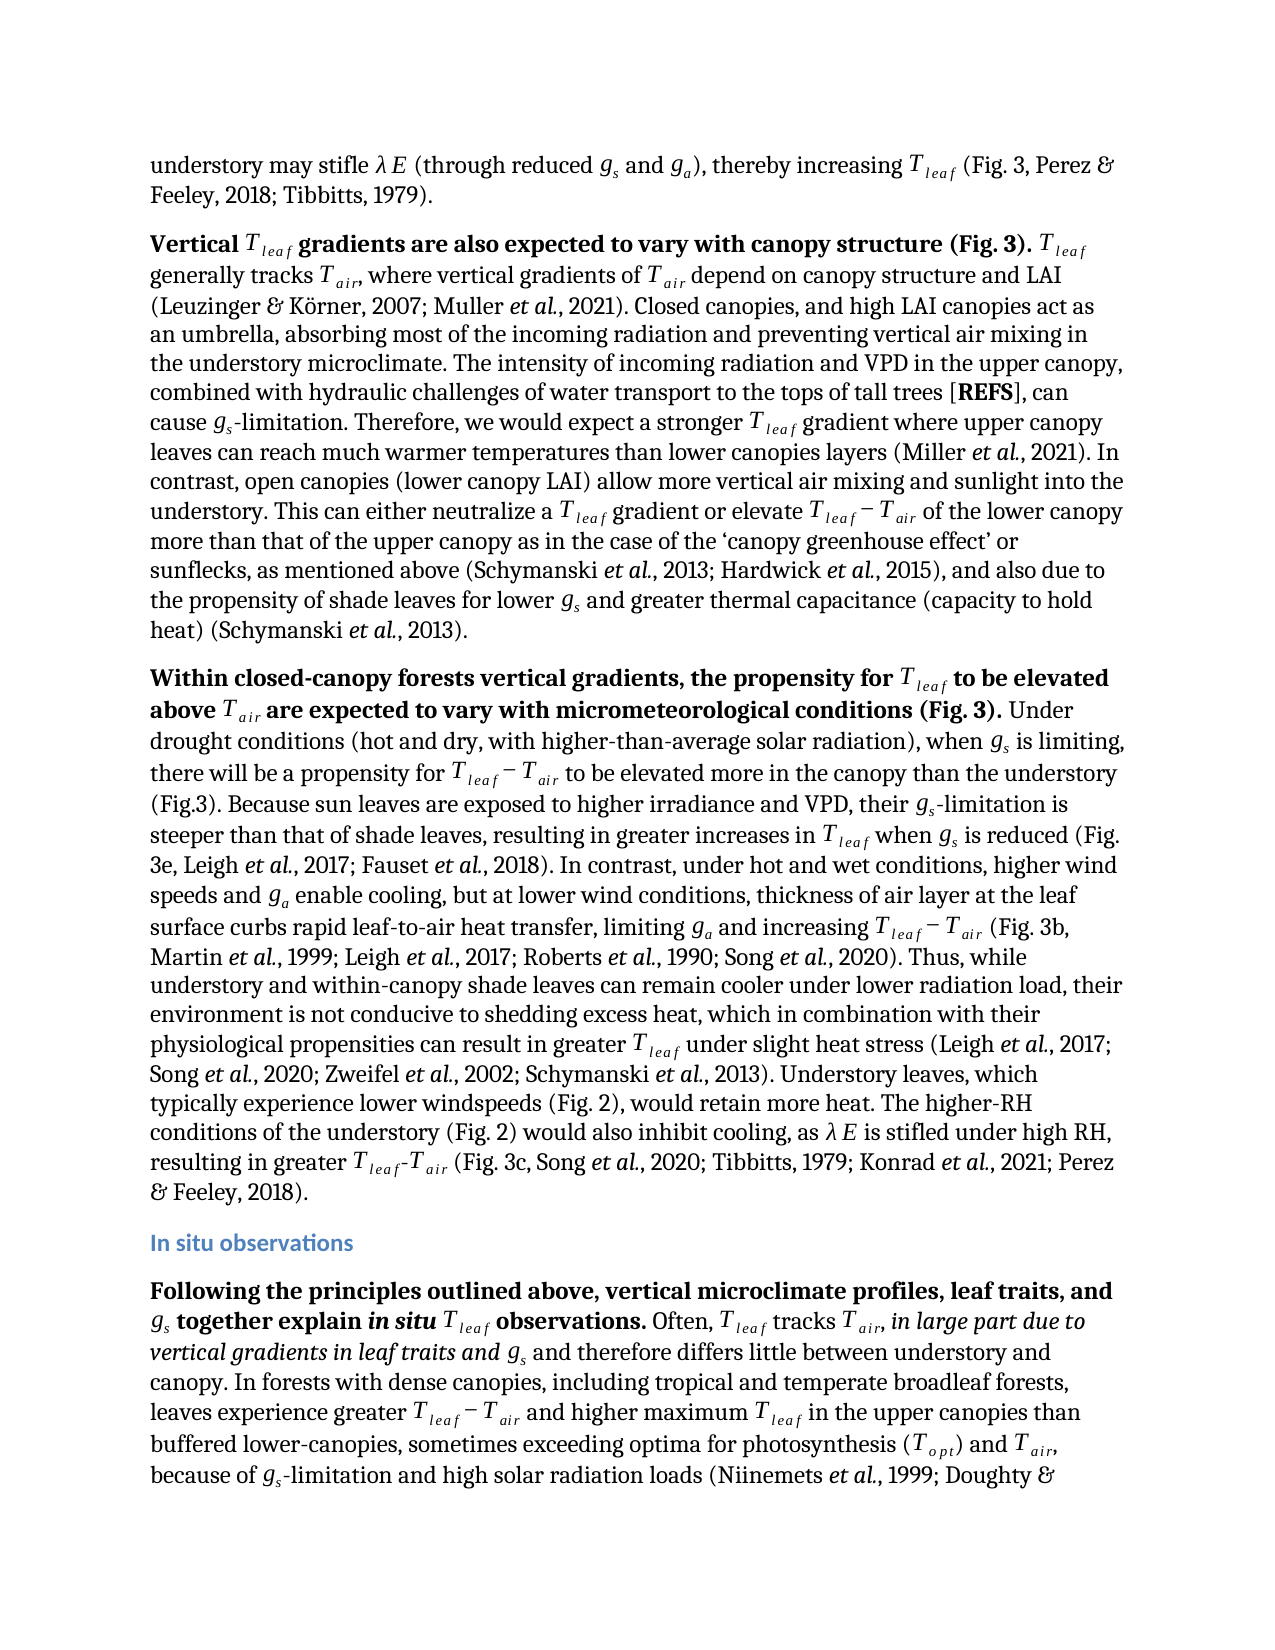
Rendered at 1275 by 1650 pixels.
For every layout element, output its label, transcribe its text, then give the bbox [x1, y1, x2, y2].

text Vertical gradients are also expected to vary with canopy structure (Fig. 3). generally tracks , where vertical gradients of depend on canopy structure and LAI (Leuzinger & Körner, 2007; Muller et al., 2021). Closed canopies, and high LAI canopies act as an umbrella, absorbing most of the incoming radiation and preventing vertical air mixing in the understory microclimate. The intensity of incoming radiation and VPD in the upper canopy, combined with hydraulic challenges of water transport to the tops of tall trees [REFS], can cause -limitation. Therefore, we would expect a stronger gradient where upper canopy leaves can reach much warmer temperatures than lower canopies layers (Miller et al., 2021). In contrast, open canopies (lower canopy LAI) allow more vertical air mixing and sunlight into the understory. This can either neutralize a gradient or elevate of the lower canopy more than that of the upper canopy as in the case of the ‘canopy greenhouse effect’ or sunflecks, as mentioned above (Schymanski et al., 2013; Hardwick et al., 2015), and also due to the propensity of shade leaves for lower and greater thermal capacitance (capacity to hold heat) (Schymanski et al., 2013). [150, 229, 1125, 644]
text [150, 1277, 1125, 1491]
text Within closed-canopy forests vertical gradients, the propensity for to be elevated above are expected to vary with micrometeorological conditions (Fig. 3). Under drought conditions (hot and dry, with higher-than-average solar radiation), when is limiting, there will be a propensity for to be elevated more in the canopy than the understory (Fig.3). Because sun leaves are exposed to higher irradiance and VPD, their -limitation is steeper than that of shade leaves, resulting in greater increases in when is reduced (Fig. 3e, Leigh et al., 2017; Fauset et al., 2018). In contrast, under hot and wet conditions, higher wind speeds and enable cooling, but at lower wind conditions, thickness of air layer at the leaf surface curbs rapid leaf-to-air heat transfer, limiting and increasing (Fig. 3b, Martin et al., 1999; Leigh et al., 2017; Roberts et al., 1990; Song et al., 2020). Thus, while understory and within-canopy shade leaves can remain cooler under lower radiation load, their environment is not conducive to shedding excess heat, which in combination with their physiological propensities can result in greater under slight heat stress (Leigh et al., 2017; Song et al., 2020; Zweifel et al., 2002; Schymanski et al., 2013). Understory leaves, which typically experience lower windspeeds (Fig. 2), would retain more heat. The higher-RH conditions of the understory (Fig. 2) would also inhibit cooling, as is stifled under high RH, resulting in greater - (Fig. 3c, Song et al., 2020; Tibbitts, 1979; Konrad et al., 2021; Perez & Feeley, 2018). [150, 663, 1125, 1207]
subtitle In situ observations [150, 1227, 1125, 1258]
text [150, 150, 1125, 210]
